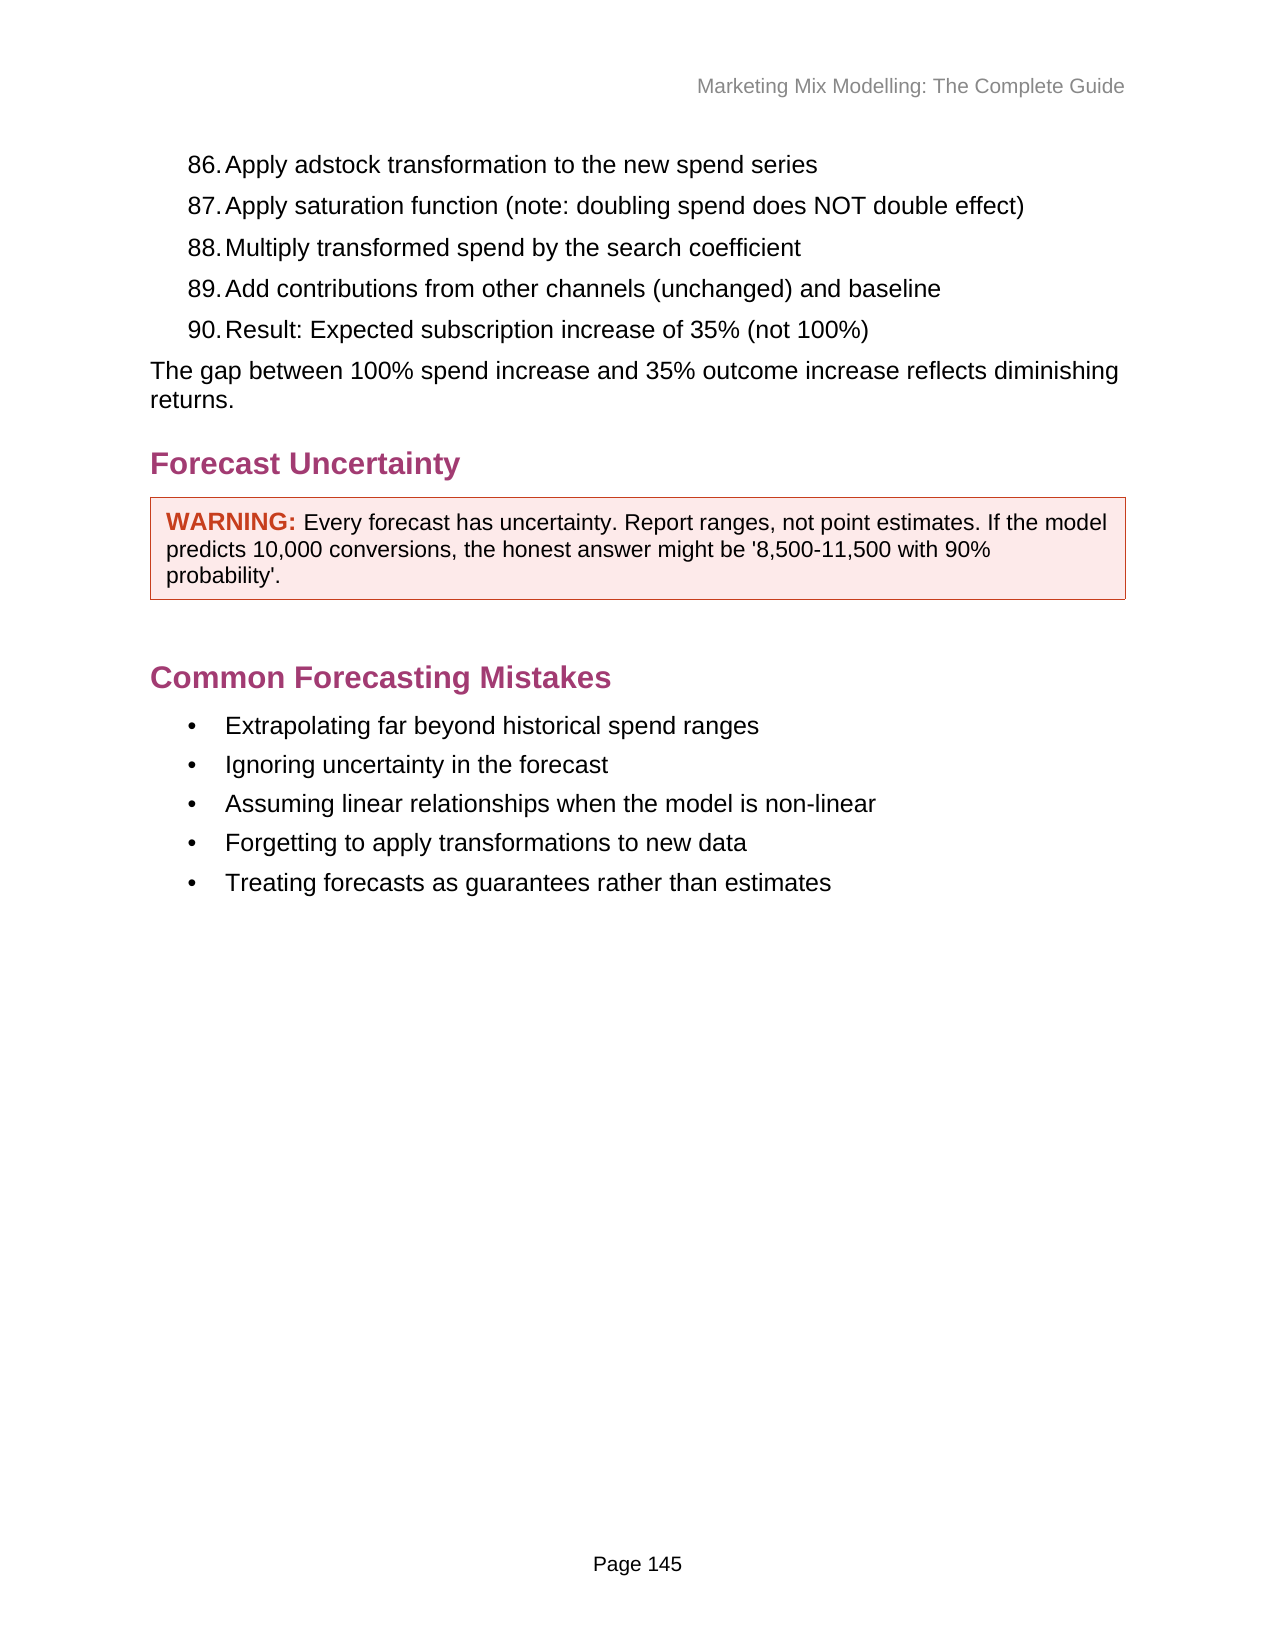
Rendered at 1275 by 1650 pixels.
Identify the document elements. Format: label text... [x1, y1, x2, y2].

list Add contributions from other channels (unchanged) and baseline [187, 274, 1125, 302]
list Ignoring uncertainty in the forecast [187, 750, 1125, 779]
subtitle Forecast Uncertainty [150, 445, 1125, 481]
list Assuming linear relationships when the model is non-linear [187, 789, 1125, 818]
list Result: Expected subscription increase of 35% (not 100%) [187, 315, 1125, 344]
text The gap between 100% spend increase and 35% outcome increase reflects diminishing returns. [150, 356, 1125, 414]
list Apply saturation function (note: doubling spend does NOT double effect) [187, 191, 1125, 220]
list Forgetting to apply transformations to new data [187, 828, 1125, 857]
subtitle Common Forecasting Mistakes [150, 659, 1125, 695]
table_header WARNING: Every forecast has uncertainty. Report ranges, not point estimates. If the model predicts 10,000 conversions, the honest answer might be '8,500-11,500 with 90% probability'. [151, 498, 1125, 599]
list Extrapolating far beyond historical spend ranges [187, 711, 1125, 739]
list Multiply transformed spend by the search coefficient [187, 232, 1125, 261]
list Apply adstock transformation to the new spend series [187, 150, 1125, 179]
list Treating forecasts as guarantees rather than estimates [187, 867, 1125, 896]
